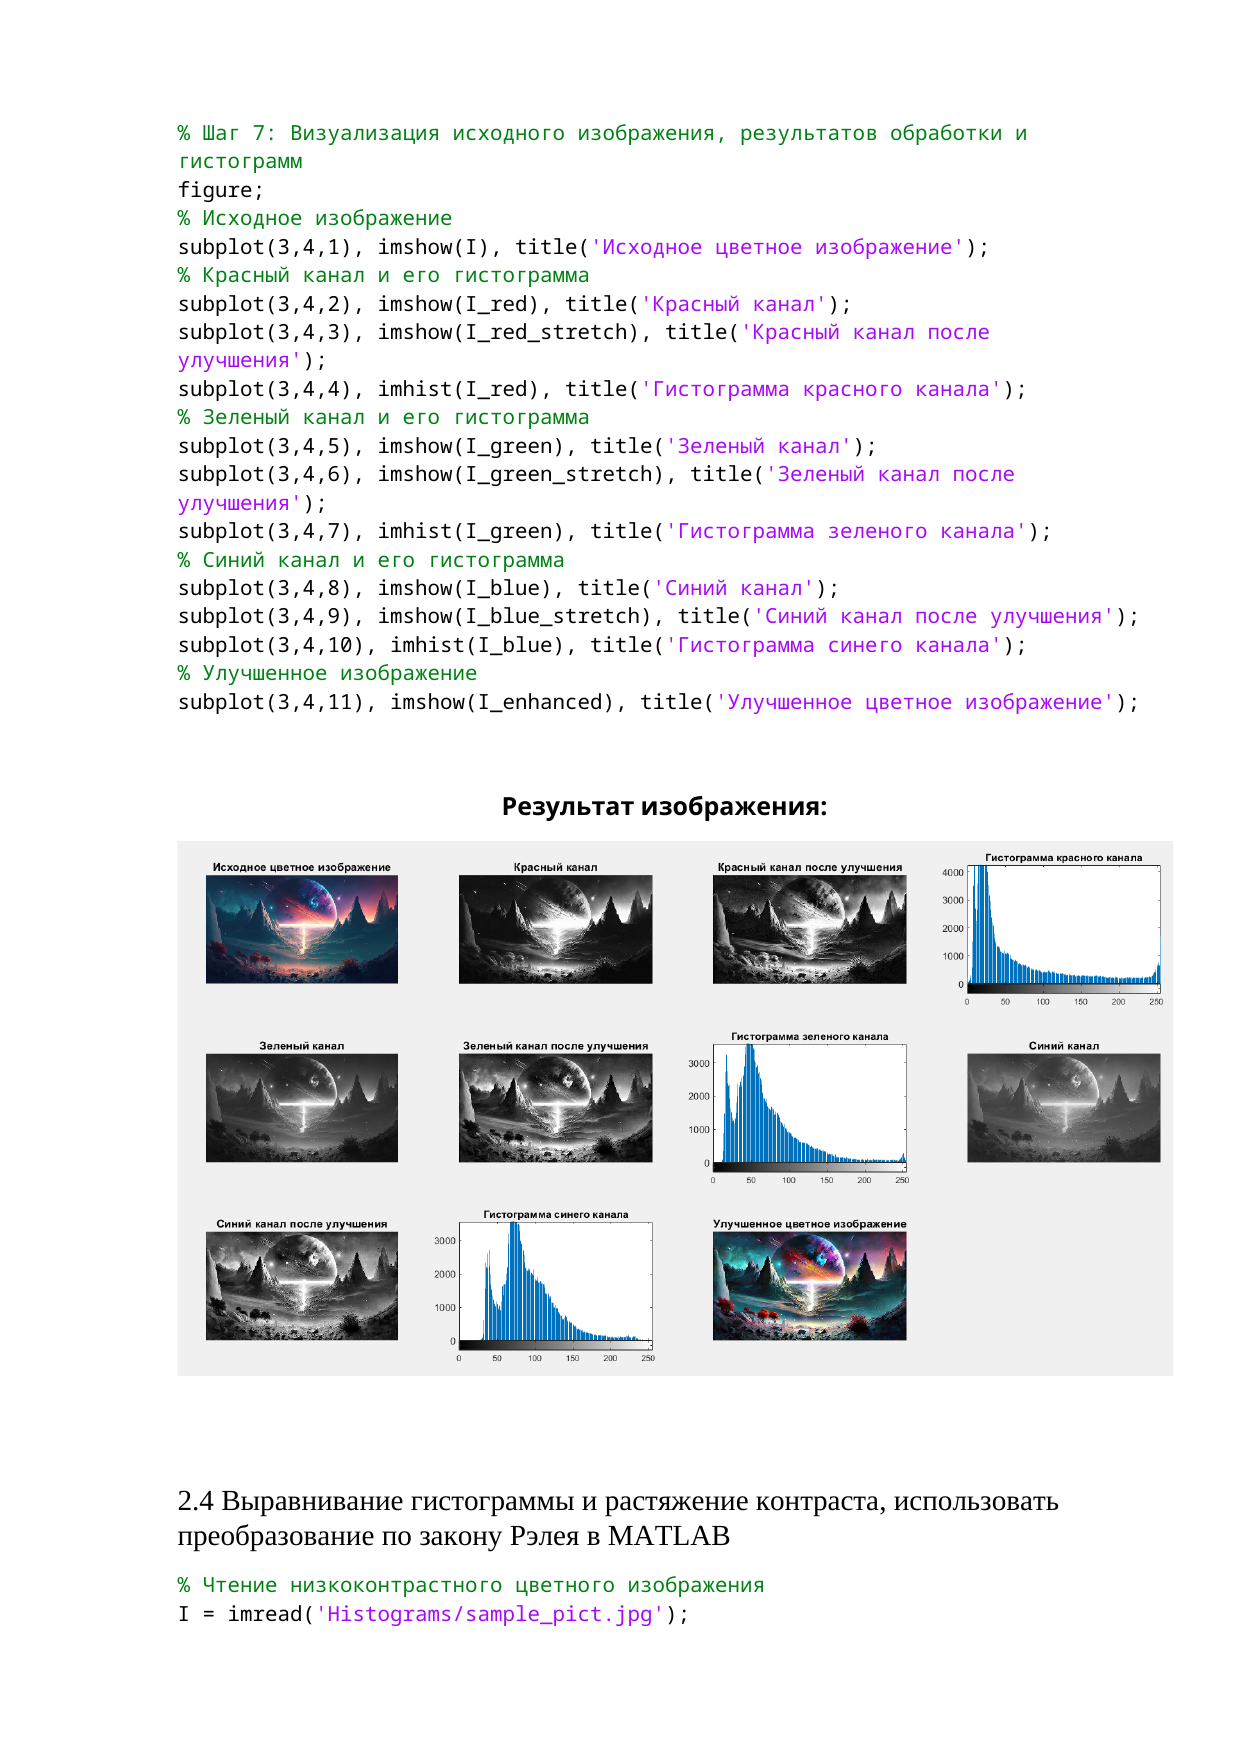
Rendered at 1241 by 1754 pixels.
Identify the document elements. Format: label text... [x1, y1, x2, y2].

text figure; [177, 175, 1152, 203]
text subplot(3,4,11), imshow(I_enhanced), title('Улучшенное цветное изображение'); [177, 687, 1152, 715]
text subplot(3,4,10), imhist(I_blue), title('Гистограмма синего канала'); [177, 630, 1152, 658]
picture [177, 841, 1174, 1376]
text subplot(3,4,7), imhist(I_green), title('Гистограмма зеленого канала'); [177, 516, 1152, 545]
text subplot(3,4,5), imshow(I_green), title('Зеленый канал'); [177, 431, 1152, 459]
text % Шаг 7: Визуализация исходного изображения, результатов обработки и гистограмм [177, 118, 1152, 175]
text Результат изображения: [177, 788, 1152, 822]
text I = imread('Histograms/sample_pict.jpg'); [177, 1599, 1152, 1627]
text subplot(3,4,6), imshow(I_green_stretch), title('Зеленый канал после улучшения'); [177, 459, 1152, 516]
text % Синий канал и его гистограмма [177, 545, 1152, 573]
text subplot(3,4,9), imshow(I_blue_stretch), title('Синий канал после улучшения'); [177, 602, 1152, 630]
text subplot(3,4,1), imshow(I), title('Исходное цветное изображение'); [177, 232, 1152, 260]
text % Чтение низкоконтрастного цветного изображения [177, 1570, 1152, 1599]
text % Исходное изображение [177, 203, 1152, 232]
text subplot(3,4,4), imhist(I_red), title('Гистограмма красного канала'); [177, 374, 1152, 402]
text 2.4 Выравнивание гистограммы и растяжение контраста, использовать преобразование по закону Рэлея в MATLAB [177, 1483, 1152, 1552]
text % Зеленый канал и его гистограмма [177, 402, 1152, 431]
text % Красный канал и его гистограмма [177, 260, 1152, 289]
text subplot(3,4,2), imshow(I_red), title('Красный канал'); [177, 289, 1152, 317]
text % Улучшенное изображение [177, 658, 1152, 687]
text subplot(3,4,3), imshow(I_red_stretch), title('Красный канал после улучшения'); [177, 317, 1152, 374]
text subplot(3,4,8), imshow(I_blue), title('Синий канал'); [177, 573, 1152, 602]
